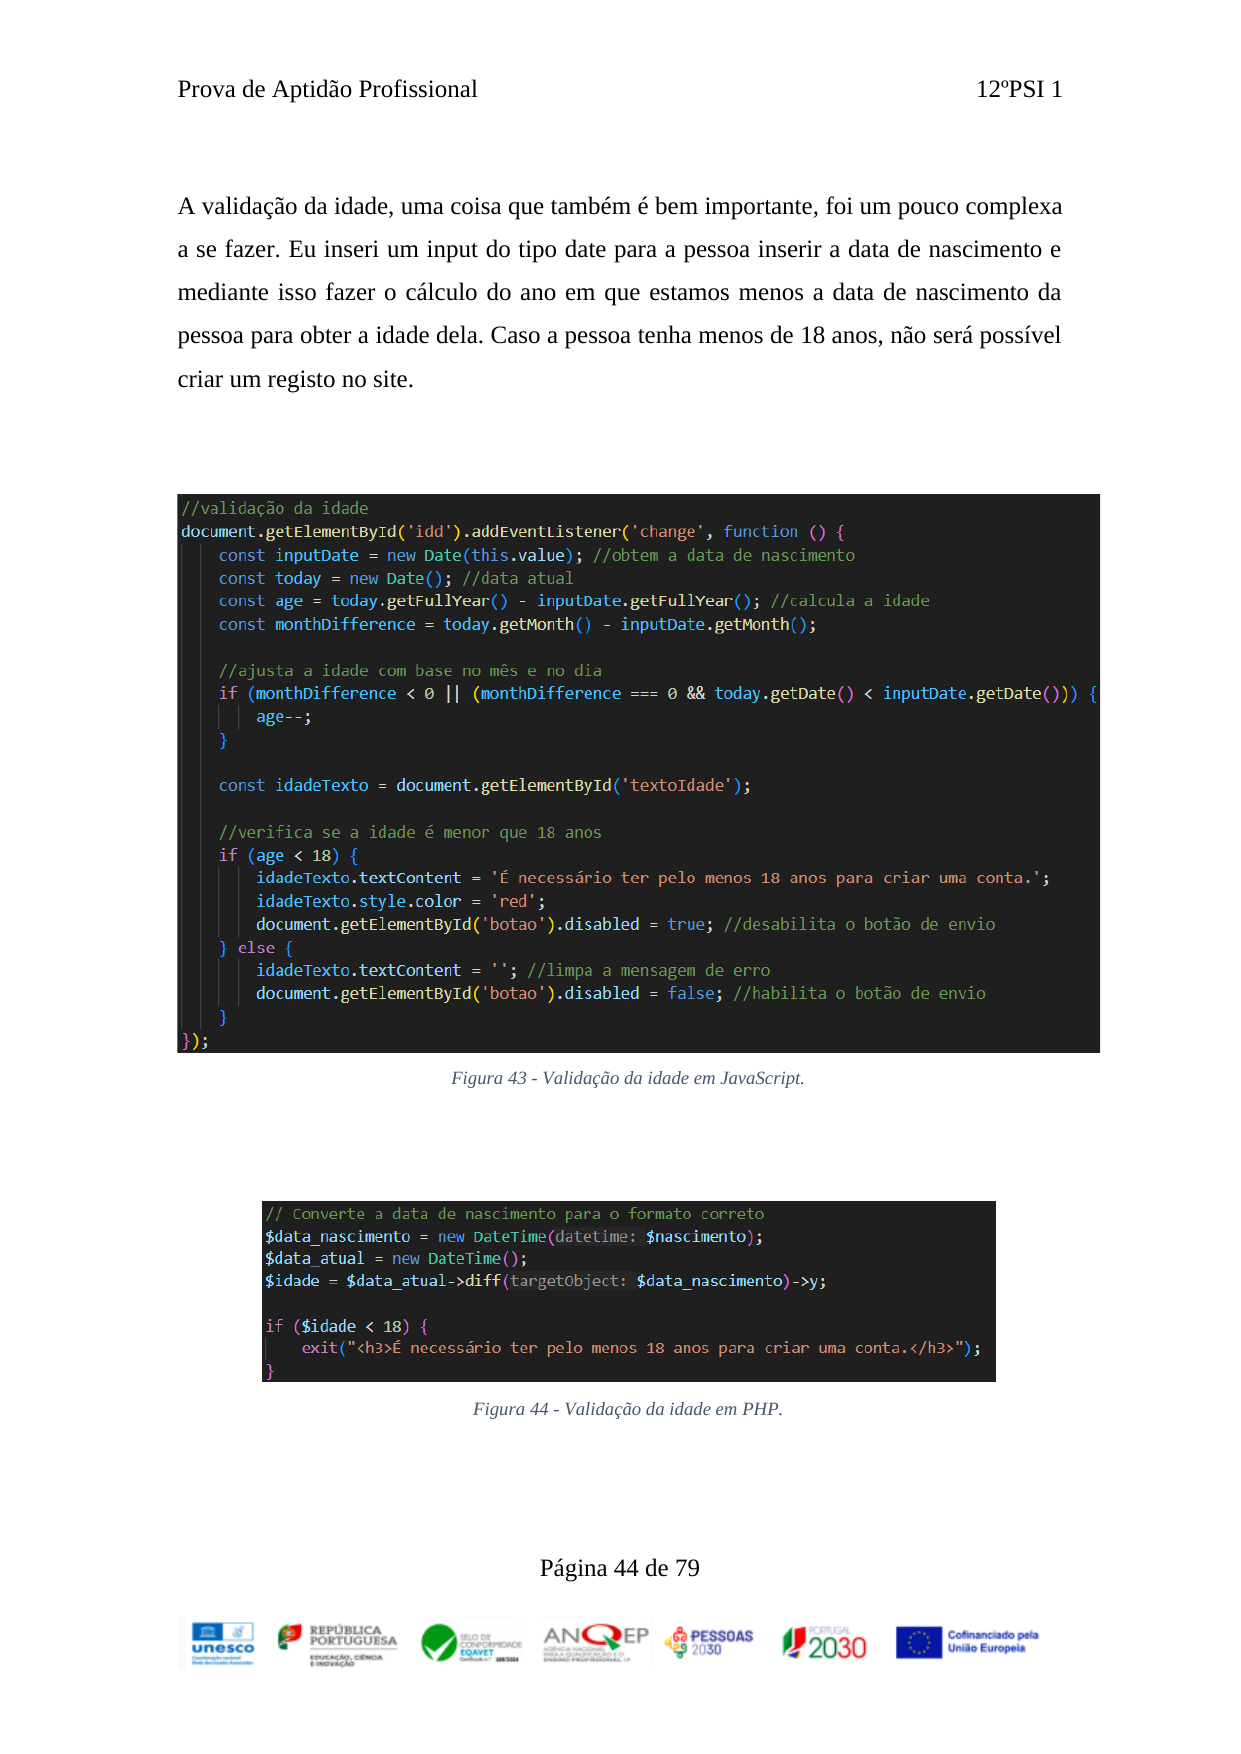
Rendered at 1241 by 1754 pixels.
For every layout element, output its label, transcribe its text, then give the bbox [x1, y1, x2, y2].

picture [262, 1201, 996, 1382]
text Figura 44 - Validação da idade em PHP. [195, 1397, 1063, 1419]
picture [177, 494, 1101, 1053]
picture [177, 1615, 1084, 1677]
text Figura 43 - Validação da idade em JavaScript. [195, 1067, 1063, 1089]
text A validação da idade, uma coisa que também é bem importante, foi um pouco complexa a se fazer. Eu inseri um input do tipo date para a pessoa inserir a data de nascimento e mediante isso fazer o cálculo do ano em que estamos menos a data de nascimento da pessoa para obter a idade dela. Caso a pessoa tenha menos de 18 anos, não será possível criar um registo no site. [177, 191, 1063, 392]
